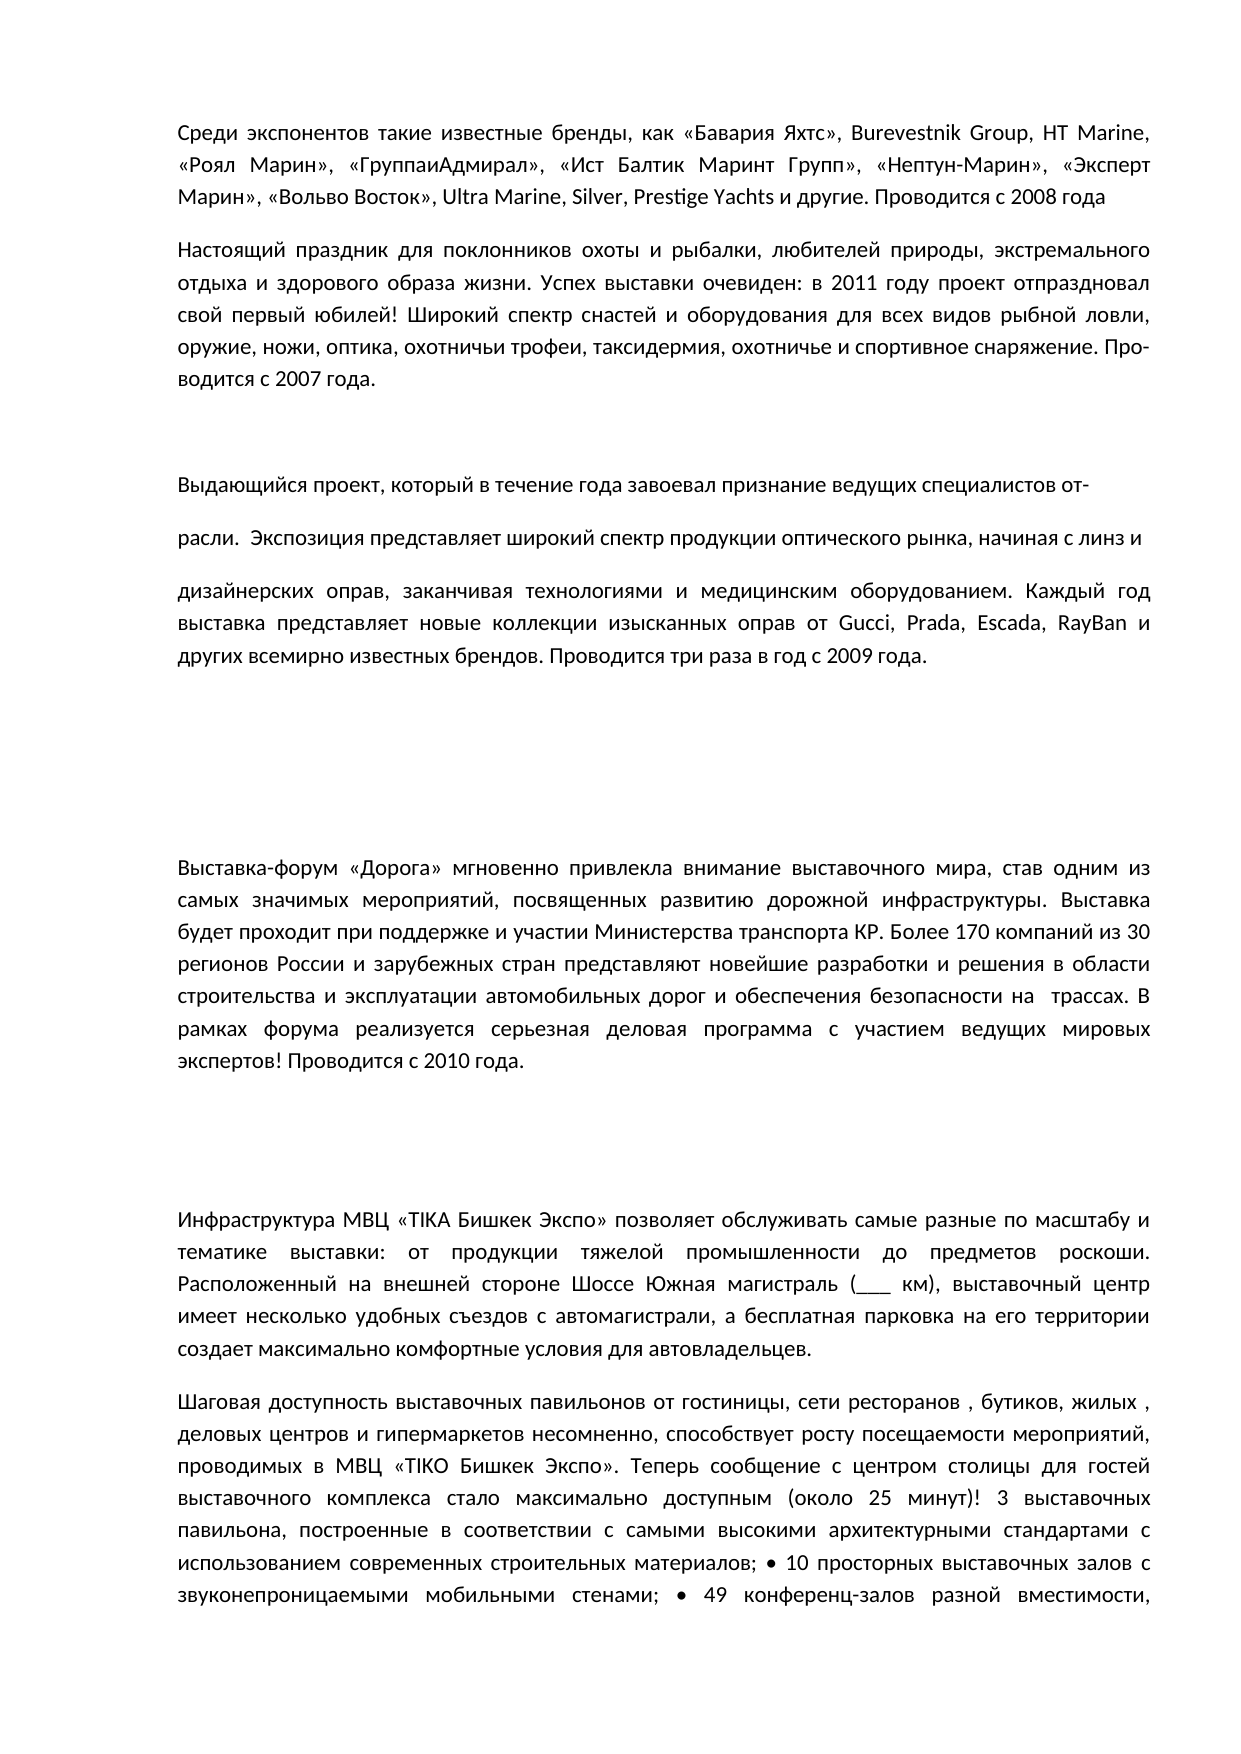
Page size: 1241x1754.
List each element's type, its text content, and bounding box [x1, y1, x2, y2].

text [177, 1387, 1152, 1608]
text Выставка-форум «Дорога» мгновенно привлекла внимание выставочного мира, став одним из самых значимых мероприятий, посвященных развитию дорожной инфраструктуры. Выставка будет проходит при поддержке и участии Министерства транспорта КР. Более 170 компаний из 30 регионов России и зарубежных стран представляют новейшие разработки и решения в области строительства и эксплуатации автомобильных дорог и обеспечения безопасности на трассах. В рамках форума реализуется серьезная деловая программа с участием ведущих мировых экспертов! Проводится с 2010 года. [177, 853, 1152, 1074]
text Среди экспонентов такие известные бренды, как «Бавария Яхтс», Burevestnik Group, HT Marine, «Роял Марин», «ГруппаиАдмирал», «Ист Балтик Маринт Групп», «Нептун-Марин», «Эксперт Марин», «Вольво Восток», Ultra Marine, Silver, Prestige Yachts и другие. Проводится с 2008 года [177, 118, 1152, 211]
text Выдающийся проект, который в течение года завоевал признание ведущих специалистов от- [177, 470, 1152, 498]
text Настоящий праздник для поклонников охоты и рыбалки, любителей природы, экстремального отдыха и здорового образа жизни. Успех выставки очевиден: в 2011 году проект отпраздновал свой первый юбилей! Широкий спектр снастей и оборудования для всех видов рыбной ловли, оружие, ножи, оптика, охотничьи трофеи, таксидермия, охотничье и спортивное снаряжение. Про-водится с 2007 года. [177, 236, 1152, 392]
text Инфраструктура МВЦ «TIKA Бишкек Экспо» позволяет обслуживать самые разные по масштабу и тематике выставки: от продукции тяжелой промышленности до предметов роскоши. Расположенный на внешней стороне Шоссе Южная магистраль (___ км), выставочный центр имеет несколько удобных съездов с автомагистрали, а бесплатная парковка на его территории создает максимально комфортные условия для автовладельцев. [177, 1205, 1152, 1362]
text дизайнерских оправ, заканчивая технологиями и медицинским оборудованием. Каждый год выставка представляет новые коллекции изысканных оправ от Gucci, Prada, Escada, RayBan и других всемирно известных брендов. Проводится три раза в год с 2009 года. [177, 576, 1152, 669]
text расли. Экспозиция представляет широкий спектр продукции оптического рынка, начиная с линз и [177, 523, 1152, 551]
